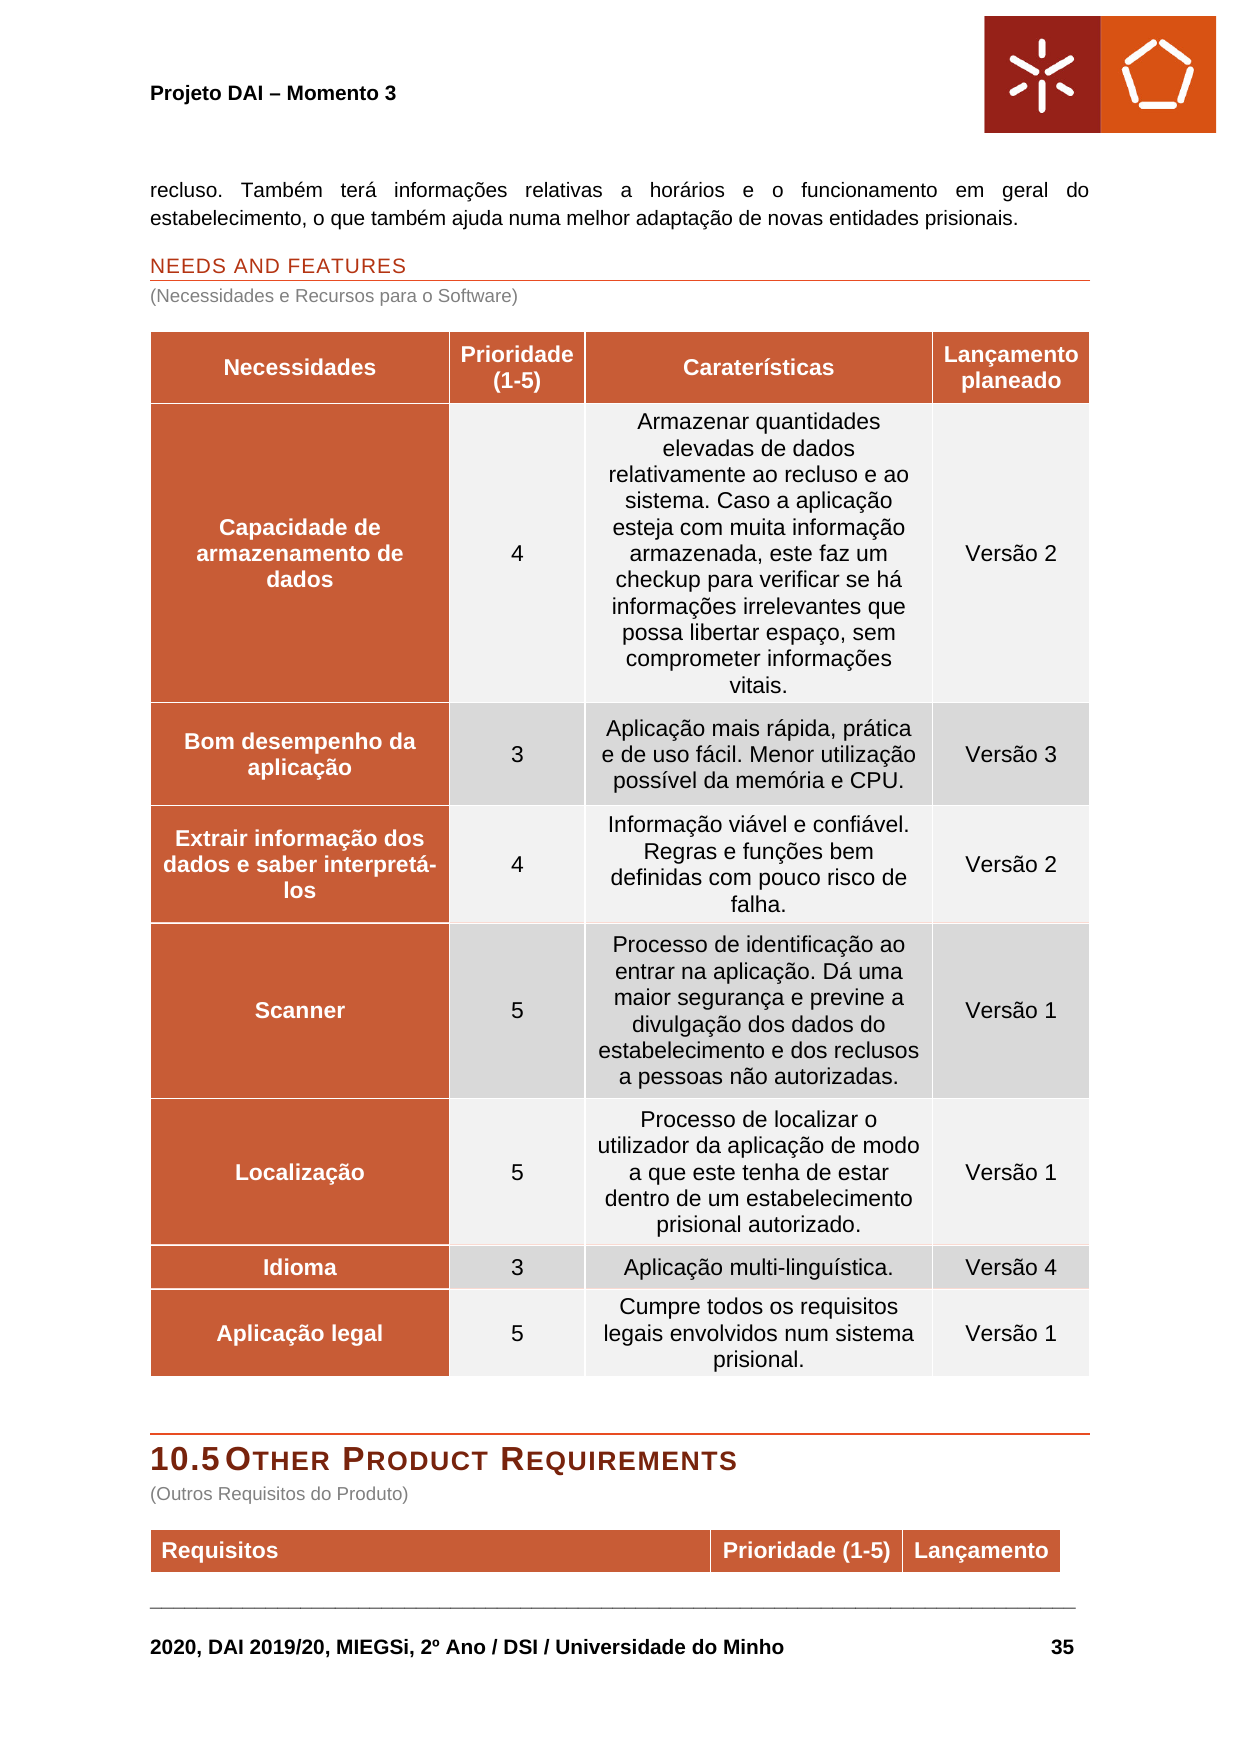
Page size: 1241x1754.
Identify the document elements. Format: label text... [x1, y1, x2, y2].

table_header Prioridade (1-5) [450, 332, 584, 403]
table_header Prioridade (1-5) [711, 1530, 902, 1572]
table_cell Armazenar quantidades elevadas de dados relativamente ao recluso e ao sistema. Caso a aplicação esteja com muita informação armazenada, este faz um checkup para verificar se há informações irrelevantes que possa libertar espaço, sem comprometer informações vitais. [586, 404, 932, 702]
text (Outros Requisitos do Produto) [150, 1483, 1090, 1504]
table_cell Versão 3 [933, 703, 1089, 805]
table_cell Versão 1 [933, 1290, 1089, 1376]
table_cell 4 [450, 806, 584, 922]
table_cell 5 [450, 1099, 584, 1244]
picture [984, 16, 1217, 133]
table_cell Versão 4 [933, 1246, 1089, 1288]
table_cell Processo de localizar o utilizador da aplicação de modo a que este tenha de estar dentro de um estabelecimento prisional autorizado. [586, 1099, 932, 1244]
table_cell 4 [450, 404, 584, 702]
table_cell Aplicação mais rápida, prática e de uso fácil. Menor utilização possível da memória e CPU. [586, 703, 932, 805]
table_cell Localização [151, 1099, 449, 1244]
table_cell Versão 1 [933, 1099, 1089, 1244]
table_header Lançamento planeado [933, 332, 1089, 403]
table_cell Cumpre todos os requisitos legais envolvidos num sistema prisional. [586, 1290, 932, 1376]
table_cell Processo de identificação ao entrar na aplicação. Dá uma maior segurança e previne a divulgação dos dados do estabelecimento e dos reclusos a pessoas não autorizadas. [586, 924, 932, 1098]
table_cell Aplicação legal [151, 1290, 449, 1376]
table_header Requisitos [151, 1530, 710, 1572]
table_cell Scanner [151, 924, 449, 1098]
table_cell Capacidade de armazenamento de dados [151, 404, 449, 702]
table_cell Versão 1 [933, 924, 1089, 1098]
table_cell Informação viável e confiável. Regras e funções bem definidas com pouco risco de falha. [586, 806, 932, 922]
table_cell 3 [450, 703, 584, 805]
subtitle Other Product Requirements [150, 1435, 1090, 1477]
table_cell Versão 2 [933, 404, 1089, 702]
table_header Necessidades [151, 332, 449, 403]
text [150, 178, 1090, 229]
table_cell 5 [450, 924, 584, 1098]
table_cell Idioma [151, 1246, 449, 1288]
table_header Lançamento Planeado [903, 1530, 1060, 1572]
table_cell 3 [450, 1246, 584, 1288]
table_cell Versão 2 [933, 806, 1089, 922]
table_header Caraterísticas [586, 332, 932, 403]
table_cell Aplicação multi-linguística. [586, 1246, 932, 1288]
table_cell Bom desempenho da aplicação [151, 703, 449, 805]
table_cell 5 [450, 1290, 584, 1376]
table_cell Extrair informação dos dados e saber interpretá-los [151, 806, 449, 922]
subtitle Needs and features [150, 254, 1090, 280]
text (Necessidades e Recursos para o Software) [150, 285, 1090, 306]
